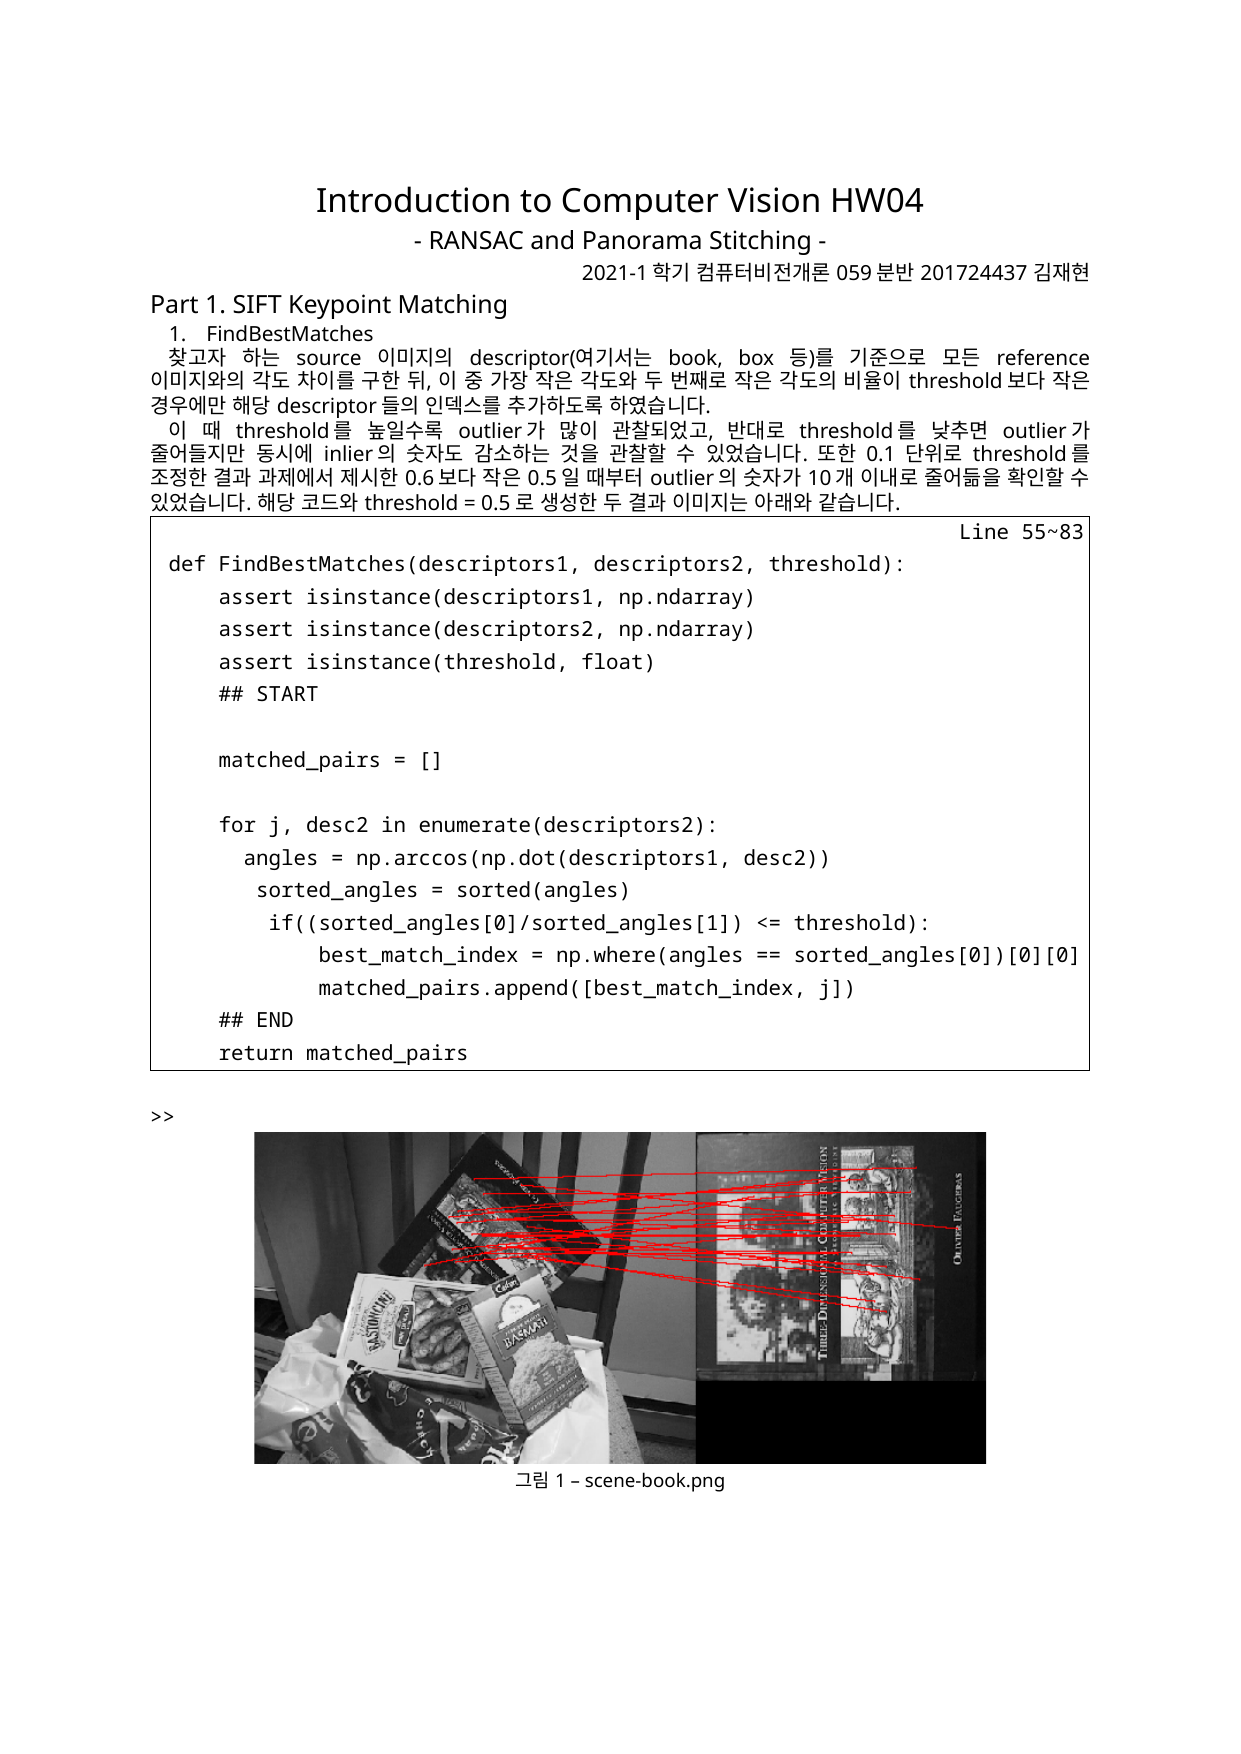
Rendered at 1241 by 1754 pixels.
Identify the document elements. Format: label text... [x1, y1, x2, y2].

text Introduction to Computer Vision HW04 [150, 177, 1090, 223]
text >> [150, 1102, 1090, 1130]
text - RANSAC and Panorama Stitching - [150, 223, 1090, 257]
text 이 때 threshold를 높일수록 outlier가 많이 관찰되었고, 반대로 threshold를 낮추면 outlier가 줄어들지만 동시에 inlier의 숫자도 감소하는 것을 관찰할 수 있었습니다. 또한 0.1 단위로 threshold를 조정한 결과 과제에서 제시한 0.6보다 작은 0.5일 때부터 outlier의 숫자가 10개 이내로 줄어듦을 확인할 수 있었습니다. 해당 코드와 threshold = 0.5로 생성한 두 결과 이미지는 아래와 같습니다. [150, 419, 1090, 516]
table_cell def FindBestMatches(descriptors1, descriptors2, threshold): assert isinstance(descriptors1, np.ndarray) assert isinstance(descriptors2, np.ndarray) assert isinstance(threshold, float) ## START matched_pairs = [] for j, desc2 in enumerate(descriptors2): angles = np.arccos(np.dot(descriptors1, desc2)) sorted_angles = sorted(angles) if((sorted_angles[0]/sorted_angles[1]) <= threshold): best_match_index = np.where(angles == sorted_angles[0])[0][0] matched_pairs.append([best_match_index, j]) ## END return matched_pairs [151, 549, 1089, 1070]
text 2021-1학기 컴퓨터비전개론 059분반 201724437 김재현 [150, 257, 1090, 287]
list FindBestMatches [169, 324, 1090, 346]
table_header Line 55~83 [151, 517, 1089, 549]
picture [254, 1132, 987, 1464]
text 찾고자 하는 source 이미지의 descriptor(여기서는 book, box 등)를 기준으로 모든 reference 이미지와의 각도 차이를 구한 뒤, 이 중 가장 작은 각도와 두 번째로 작은 각도의 비율이 threshold보다 작은 경우에만 해당 descriptor들의 인덱스를 추가하도록 하였습니다. [150, 346, 1090, 419]
text 그림 1 – scene-book.png [150, 1466, 1090, 1493]
text Part 1. SIFT Keypoint Matching [150, 287, 1090, 321]
